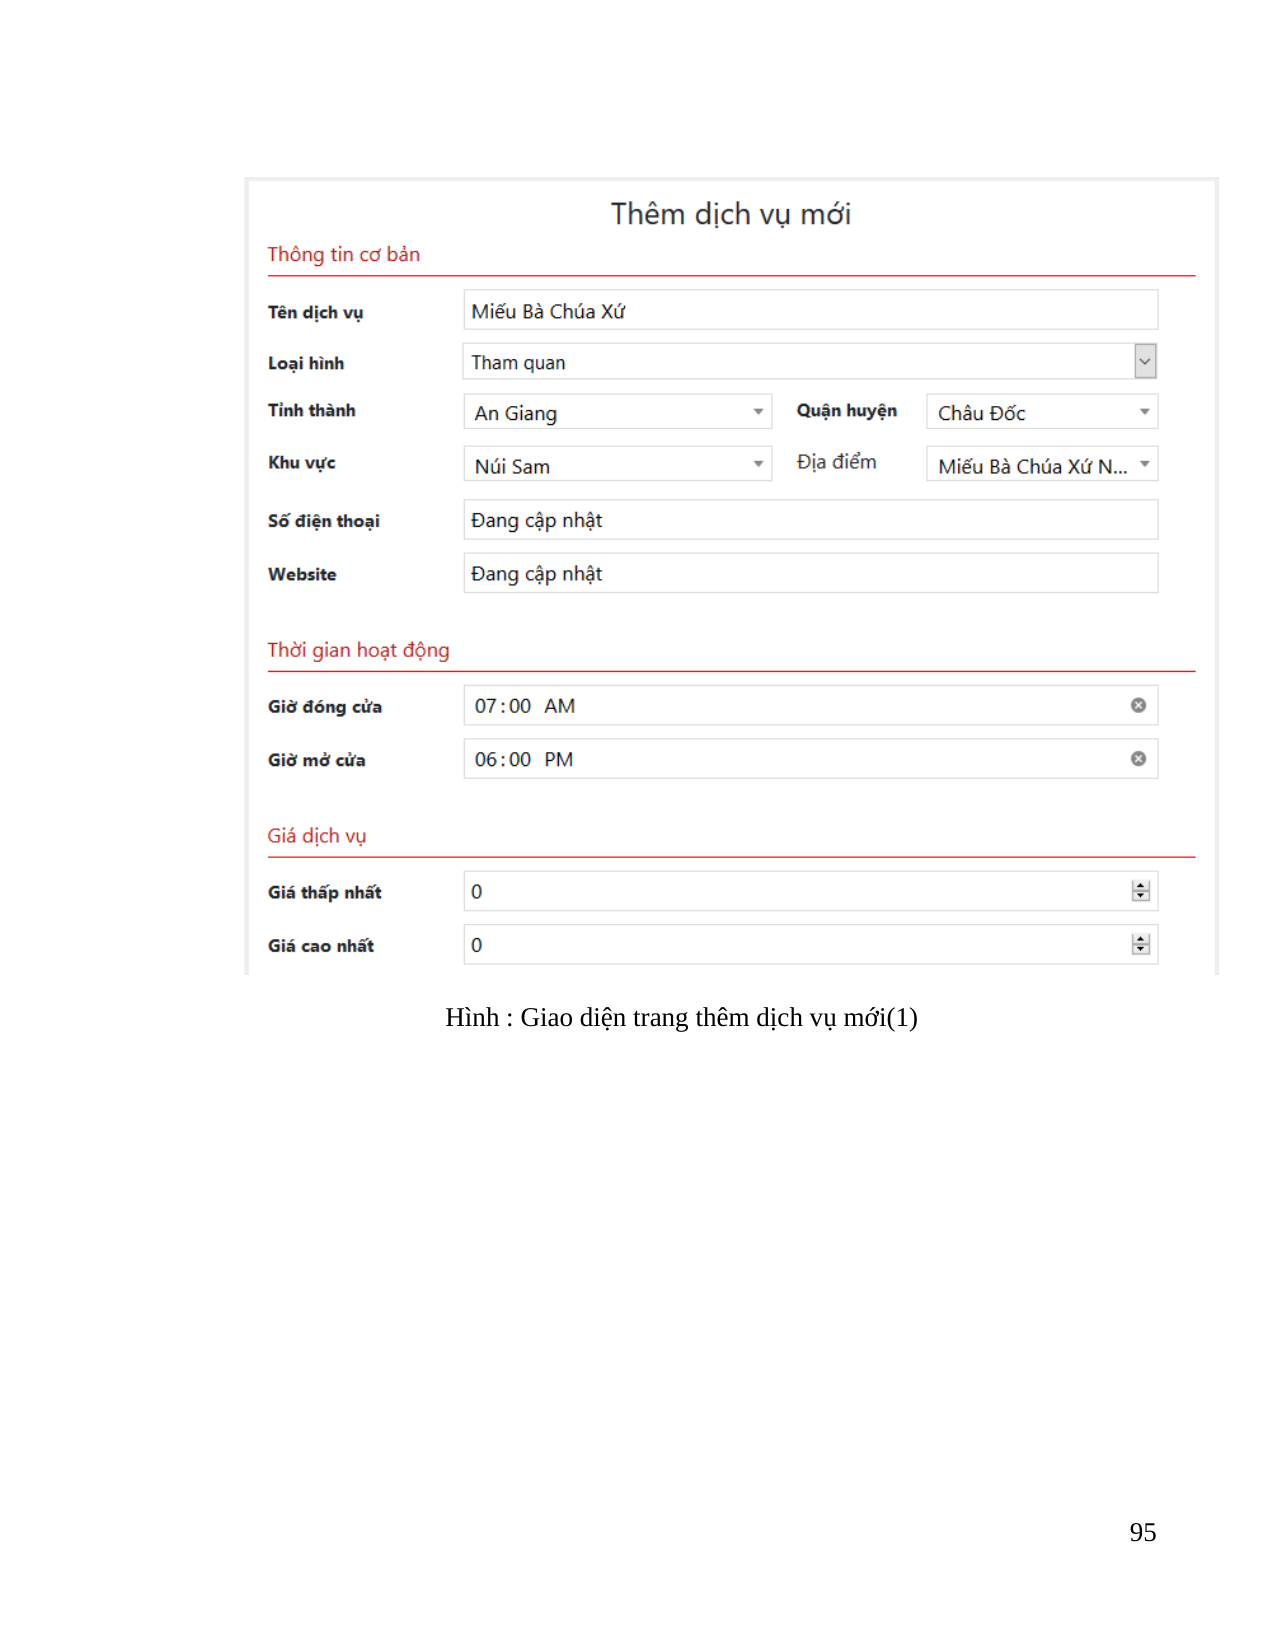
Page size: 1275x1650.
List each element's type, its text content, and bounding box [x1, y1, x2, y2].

picture [244, 177, 1220, 975]
subtitle Hình : Giao diện trang thêm dịch vụ mới(1) [207, 1001, 1156, 1033]
